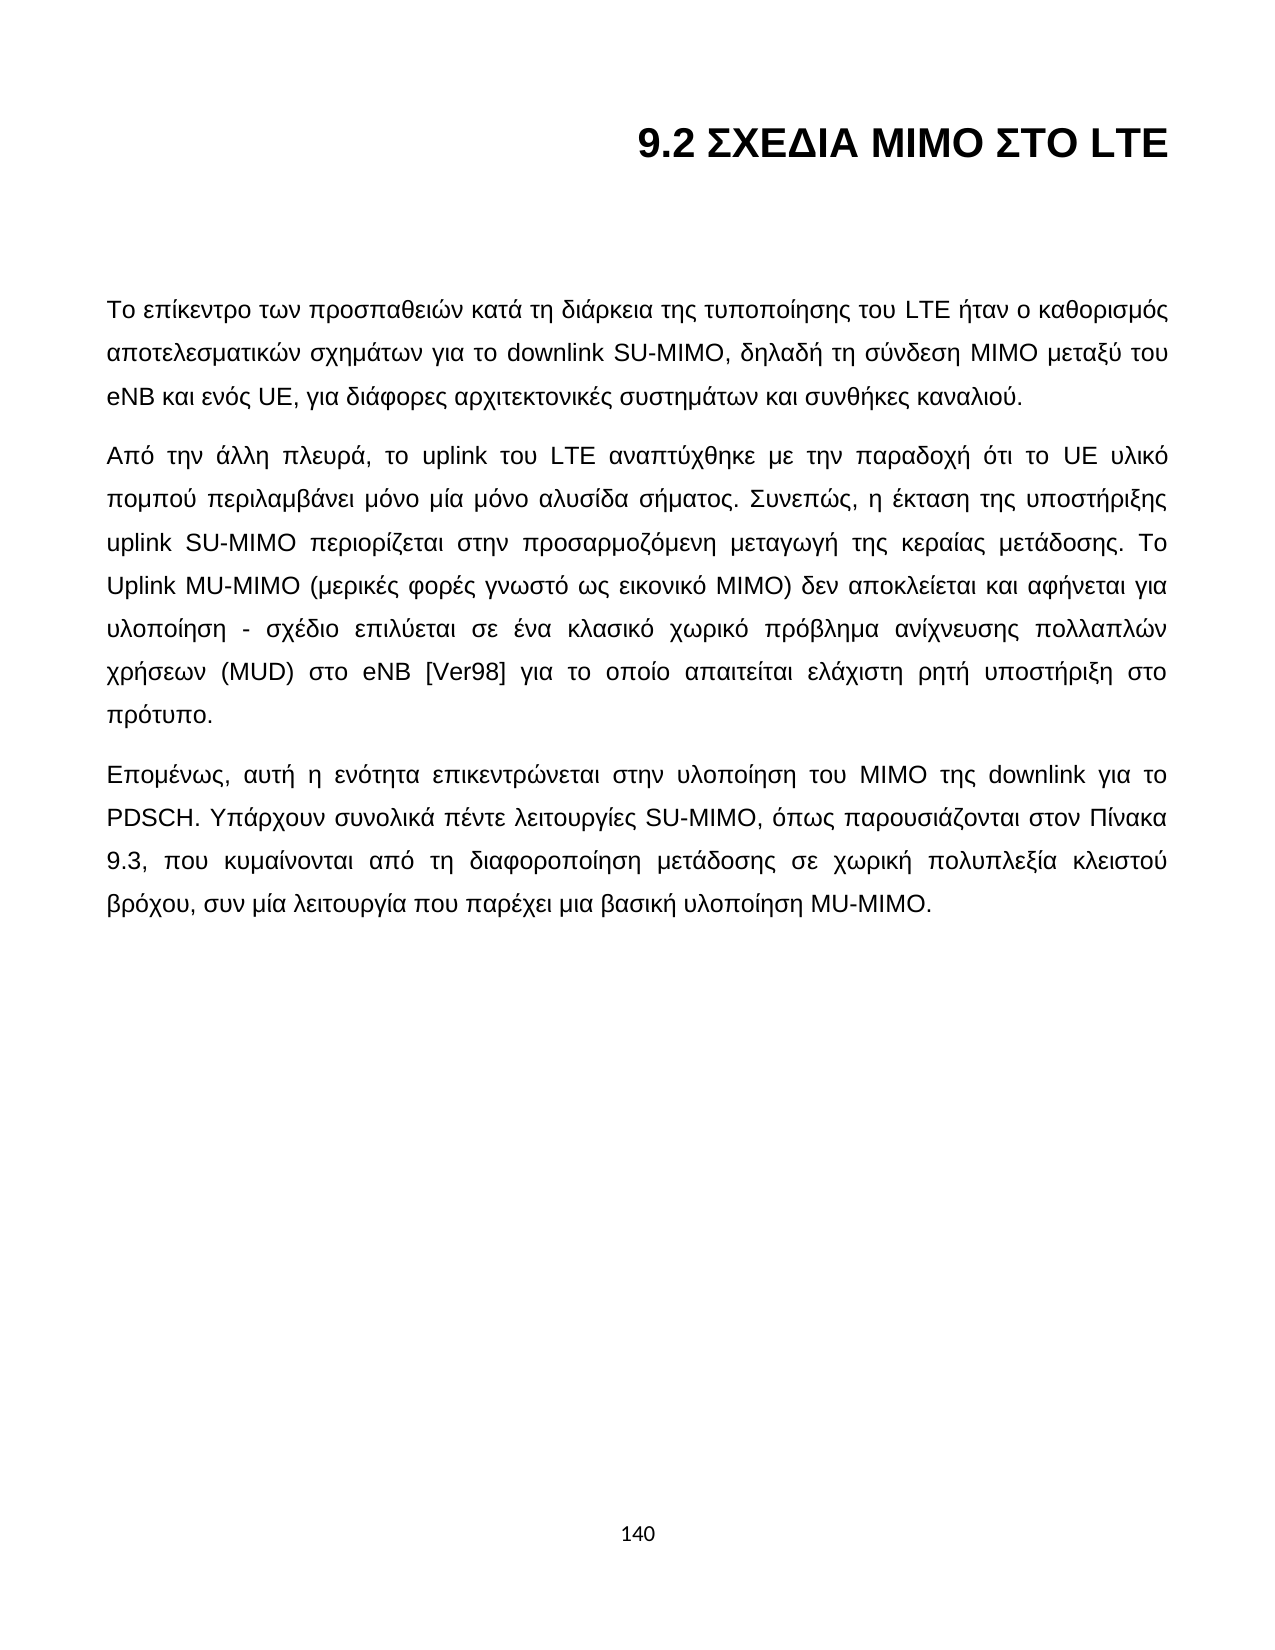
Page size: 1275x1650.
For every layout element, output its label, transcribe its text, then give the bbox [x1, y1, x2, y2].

text Το επίκεντρο των προσπαθειών κατά τη διάρκεια της τυποποίησης του LTE ήταν ο καθορισμός αποτελεσματικών σχημάτων για το downlink SU-MIMO, δηλαδή τη σύνδεση MIMO μεταξύ του eNB και ενός UE, για διάφορες αρχιτεκτονικές συστημάτων και συνθήκες καναλιού. [106, 295, 1169, 410]
text 9.2 ΣΧΕΔΙΑ MIMO ΣΤΟ LTE [106, 118, 1169, 166]
text Από την άλλη πλευρά, το uplink του LTE αναπτύχθηκε με την παραδοχή ότι το UE υλικό πομπού περιλαμβάνει μόνο μία μόνο αλυσίδα σήματος. Συνεπώς, η έκταση της υποστήριξης uplink SU-MIMO περιορίζεται στην προσαρμοζόμενη μεταγωγή της κεραίας μετάδοσης. Το Uplink MU-MIMO (μερικές φορές γνωστό ως εικονικό MIMO) δεν αποκλείεται και αφήνεται για υλοποίηση - σχέδιο επιλύεται σε ένα κλασικό χωρικό πρόβλημα ανίχνευσης πολλαπλών χρήσεων (MUD) στο eNB [Ver98] για το οποίο απαιτείται ελάχιστη ρητή υποστήριξη στο πρότυπο. [106, 441, 1169, 729]
text Επομένως, αυτή η ενότητα επικεντρώνεται στην υλοποίηση του MIMO της downlink για το PDSCH. Υπάρχουν συνολικά πέντε λειτουργίες SU-MIMO, όπως παρουσιάζονται στον Πίνακα 9.3, που κυμαίνονται από τη διαφοροποίηση μετάδοσης σε χωρική πολυπλεξία κλειστού βρόχου, συν μία λειτουργία που παρέχει μια βασική υλοποίηση MU-MIMO. [106, 760, 1169, 918]
